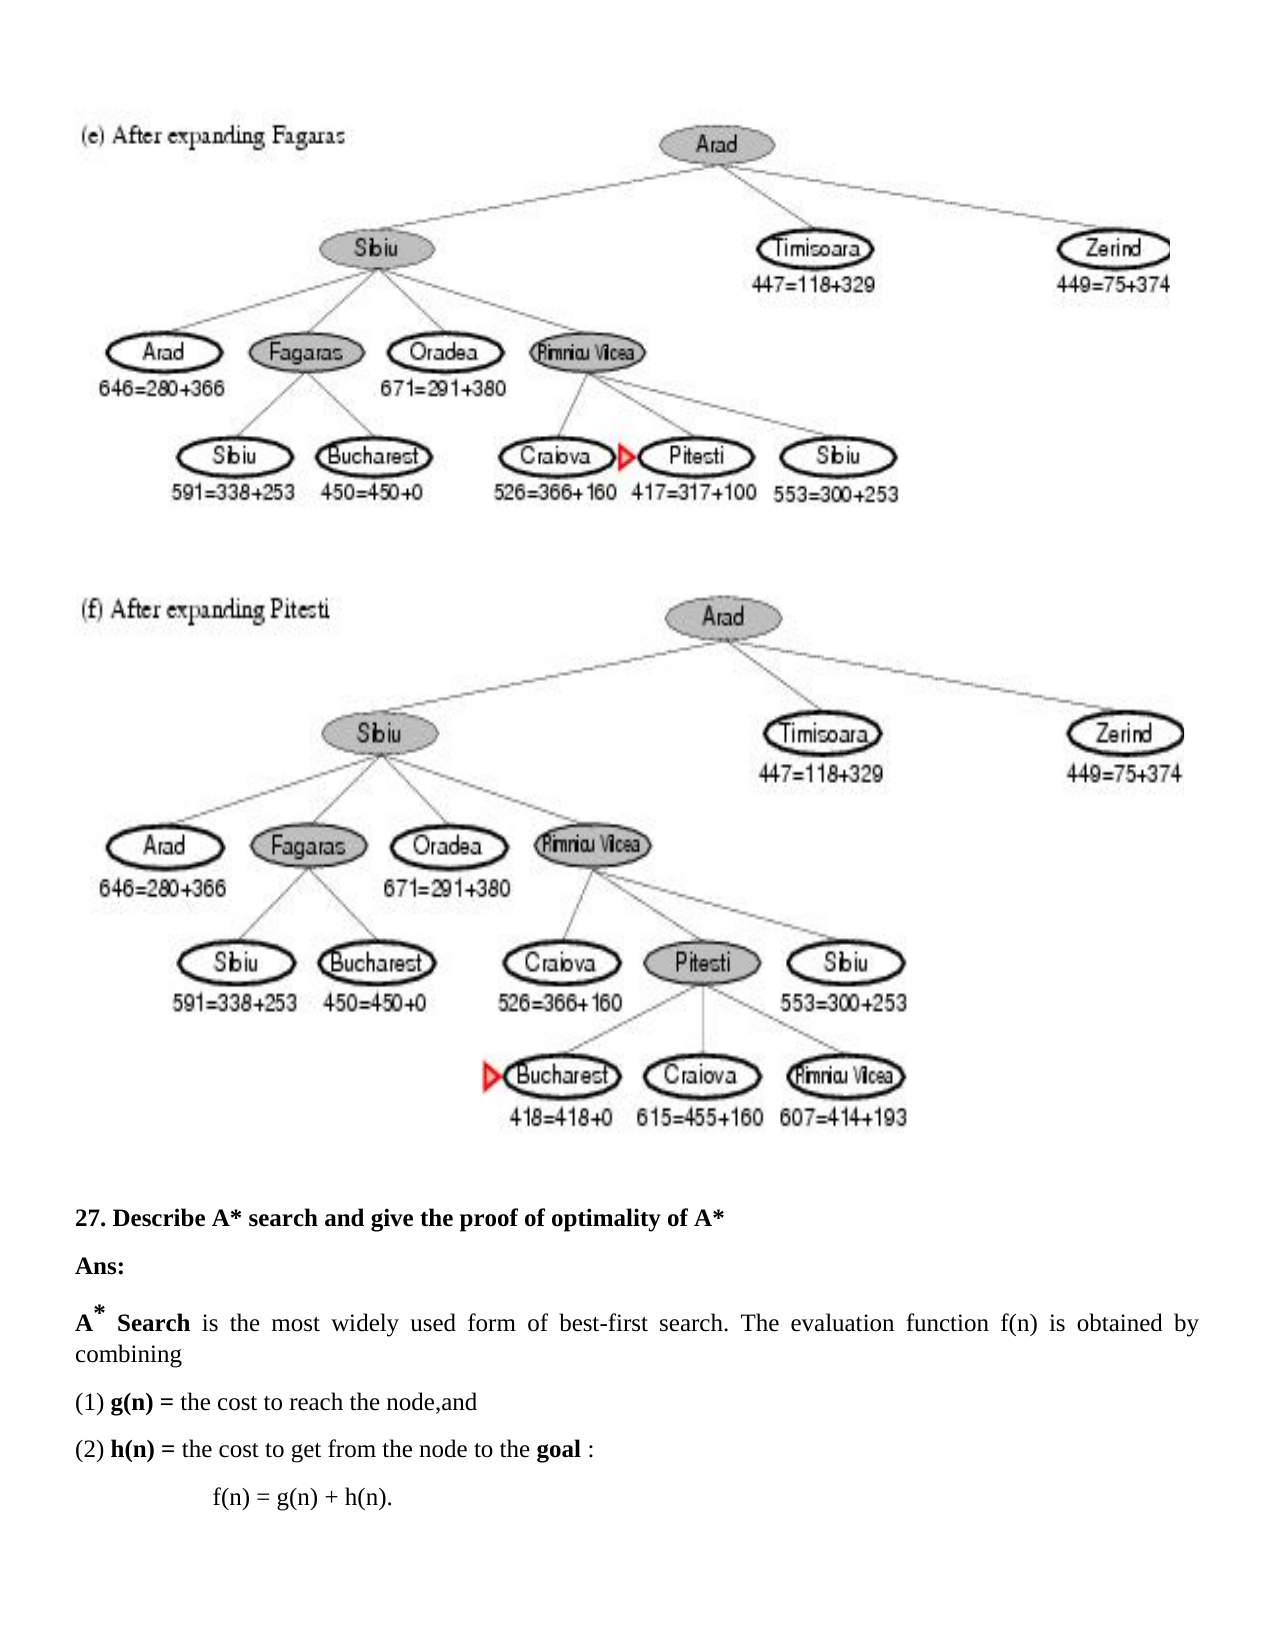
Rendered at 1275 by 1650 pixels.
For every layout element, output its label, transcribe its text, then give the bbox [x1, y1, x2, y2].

text 27. Describe A* search and give the proof of optimality of A* [75, 1203, 1200, 1232]
text f(n) = g(n) + h(n). [75, 1482, 1200, 1511]
text (1) g(n) = the cost to reach the node,and [75, 1387, 1200, 1415]
text A* Search is the most widely used form of best-first search. The evaluation function f(n) is obtained by combining [75, 1298, 1200, 1368]
text (2) h(n) = the cost to get from the node to the goal : [75, 1434, 1200, 1463]
text Ans: [75, 1251, 1200, 1279]
